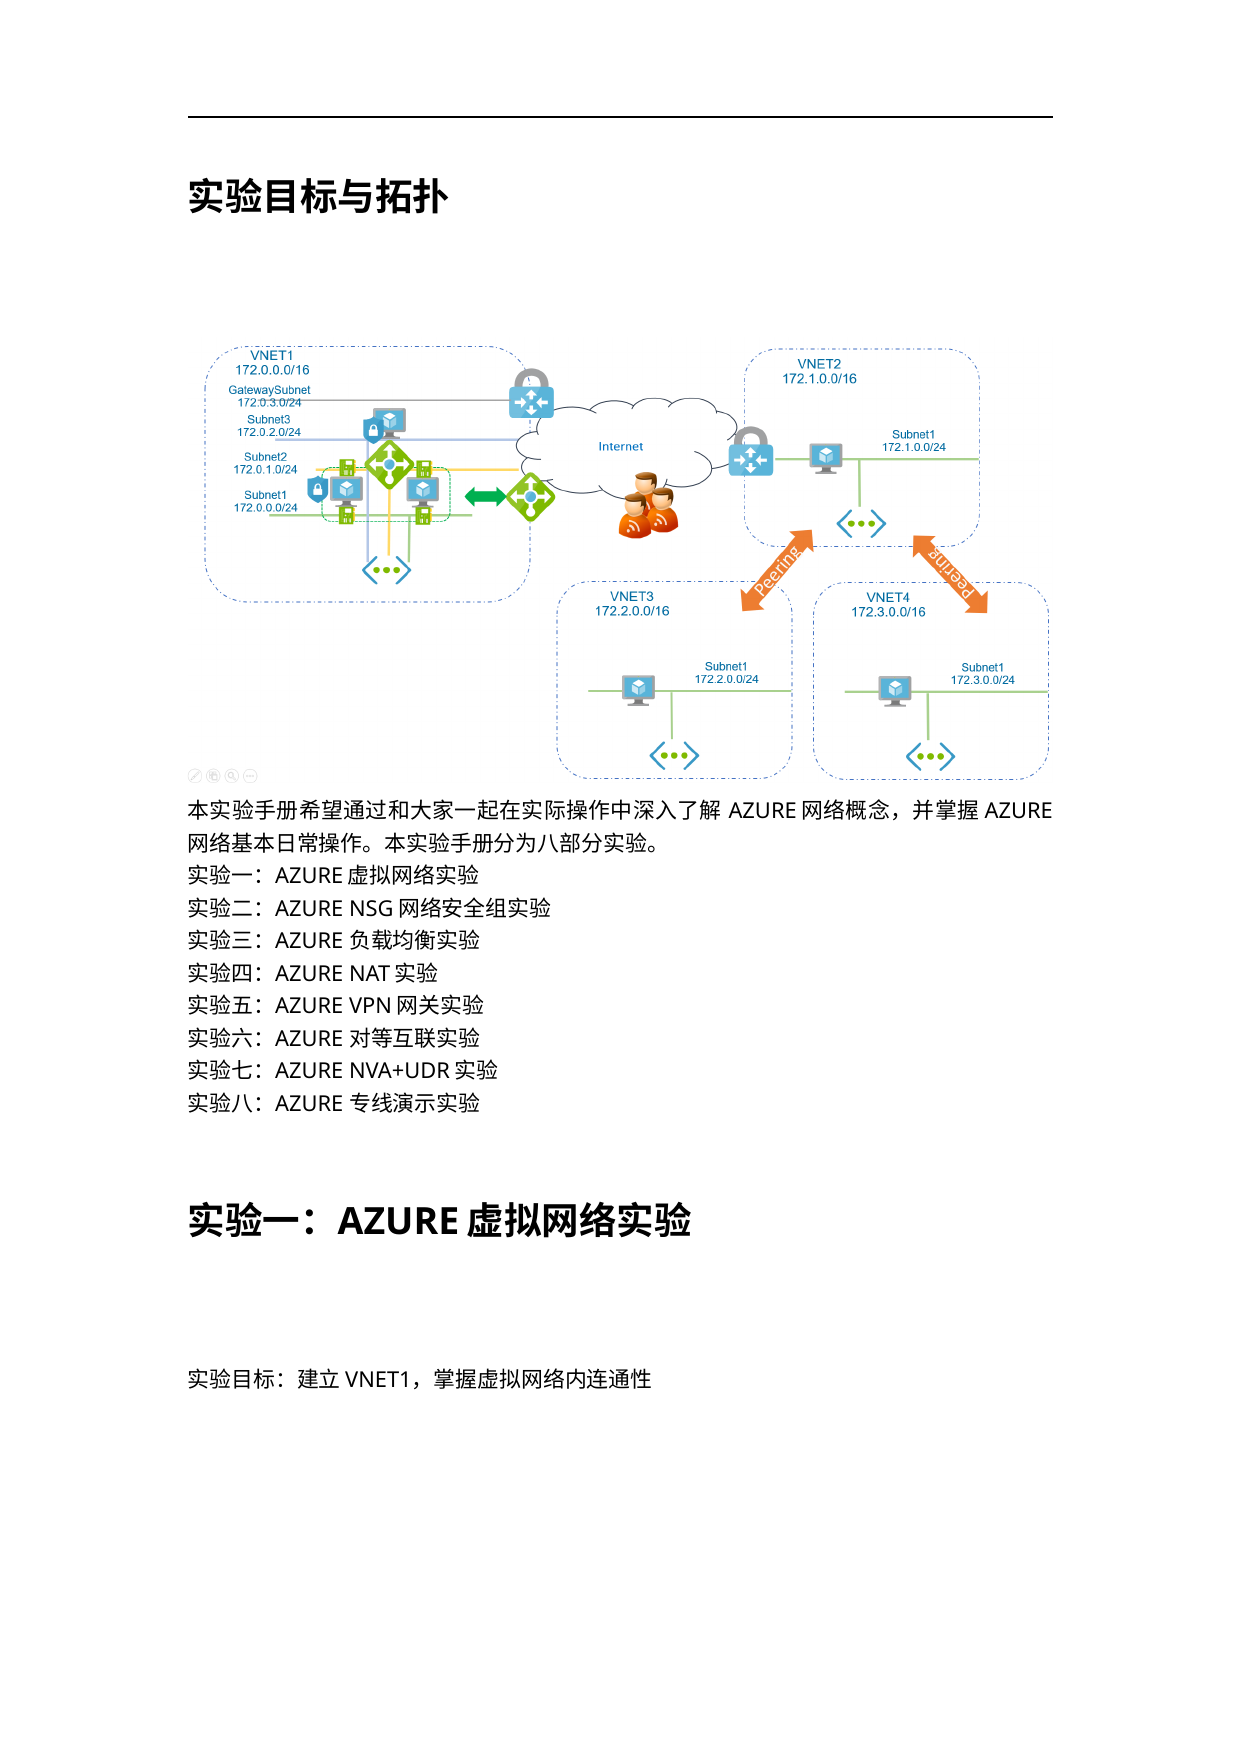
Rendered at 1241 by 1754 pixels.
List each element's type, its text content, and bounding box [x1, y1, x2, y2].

text 实验一：AZURE虚拟网络实验 [187, 858, 1053, 890]
picture [187, 337, 1053, 783]
text 本实验手册希望通过和大家一起在实际操作中深入了解AZURE网络概念，并掌握AZURE网络基本日常操作。本实验手册分为八部分实验。 [187, 793, 1053, 858]
text 实验目标：建立VNET1，掌握虚拟网络内连通性 [187, 1362, 1053, 1394]
subtitle 实验目标与拓扑 [187, 162, 1053, 227]
text 实验三：AZURE 负载均衡实验 [187, 923, 1053, 955]
text 实验五：AZURE VPN网关实验 [187, 988, 1053, 1020]
text 实验四：AZURE NAT实验 [187, 955, 1053, 988]
subtitle 实验一：AZURE虚拟网络实验 [187, 1186, 1053, 1251]
text 实验七：AZURE NVA+UDR实验 [187, 1053, 1053, 1085]
text 实验二：AZURE NSG网络安全组实验 [187, 890, 1053, 923]
text 实验八：AZURE 专线演示实验 [187, 1085, 1053, 1118]
text 实验六：AZURE 对等互联实验 [187, 1020, 1053, 1053]
